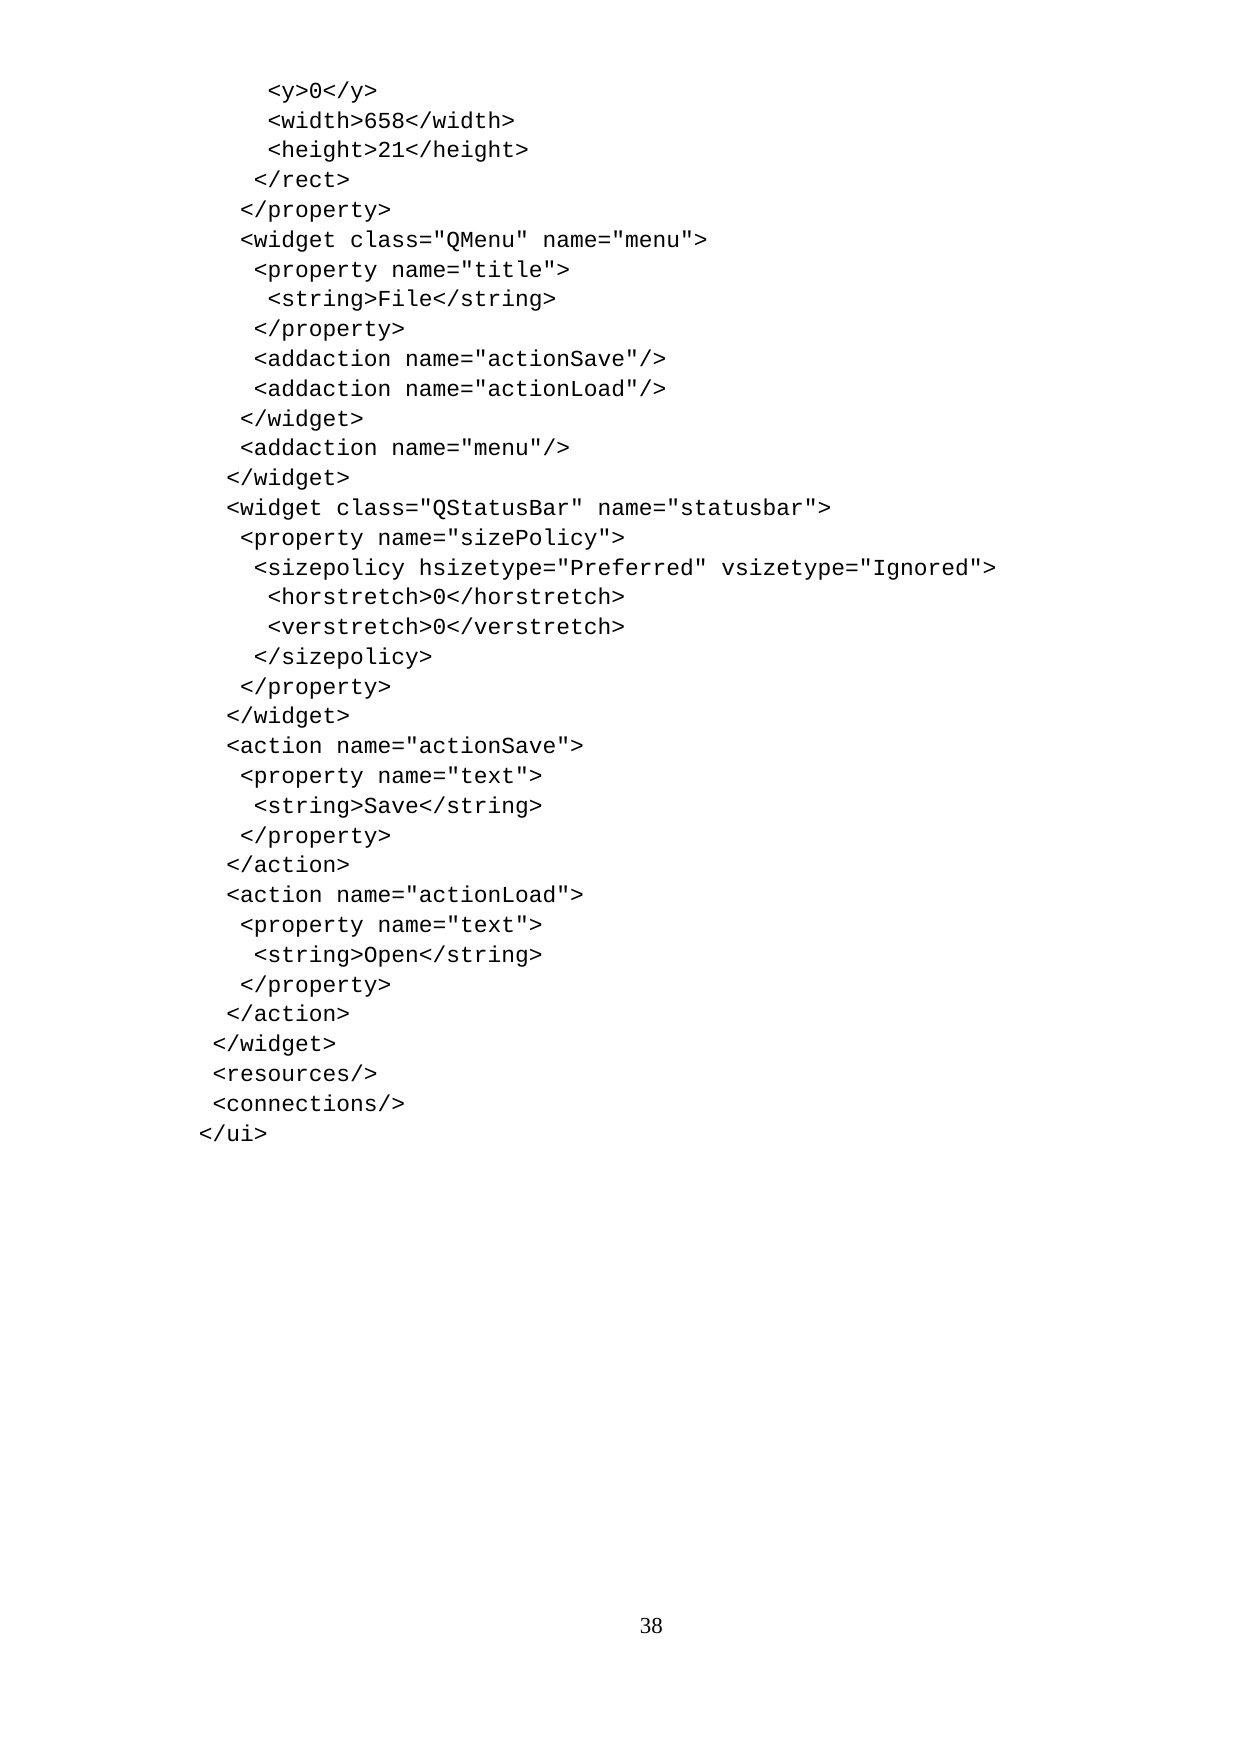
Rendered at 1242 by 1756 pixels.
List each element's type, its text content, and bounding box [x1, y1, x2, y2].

text </action> [125, 1003, 1177, 1029]
text <addaction name="menu"/> [125, 437, 1177, 463]
text </widget> [125, 1032, 1177, 1058]
text <verstretch>0</verstretch> [125, 615, 1177, 641]
text </property> [125, 675, 1177, 701]
text <width>658</width> [125, 109, 1177, 135]
text </property> [125, 824, 1177, 850]
text </property> [125, 317, 1177, 343]
text <string>Save</string> [125, 794, 1177, 820]
text </widget> [125, 407, 1177, 433]
text </property> [125, 973, 1177, 999]
text </widget> [125, 705, 1177, 731]
text <property name="text"> [125, 913, 1177, 939]
text </ui> [125, 1122, 1177, 1148]
text <string>File</string> [125, 288, 1177, 314]
text <y>0</y> [125, 79, 1177, 105]
text <sizepolicy hsizetype="Preferred" vsizetype="Ignored"> [125, 556, 1177, 582]
text <addaction name="actionLoad"/> [125, 377, 1177, 403]
text <widget class="QStatusBar" name="statusbar"> [125, 496, 1177, 522]
text <property name="title"> [125, 258, 1177, 284]
text <widget class="QMenu" name="menu"> [125, 228, 1177, 254]
text <property name="sizePolicy"> [125, 526, 1177, 552]
text </action> [125, 854, 1177, 880]
text <horstretch>0</horstretch> [125, 586, 1177, 612]
text </property> [125, 198, 1177, 224]
text <action name="actionLoad"> [125, 883, 1177, 909]
text <property name="text"> [125, 764, 1177, 790]
text <string>Open</string> [125, 943, 1177, 969]
text <height>21</height> [125, 139, 1177, 165]
text <addaction name="actionSave"/> [125, 347, 1177, 373]
text <action name="actionSave"> [125, 734, 1177, 761]
text <resources/> [125, 1062, 1177, 1088]
text </widget> [125, 466, 1177, 492]
text <connections/> [125, 1092, 1177, 1118]
text </sizepolicy> [125, 645, 1177, 671]
text </rect> [125, 168, 1177, 194]
